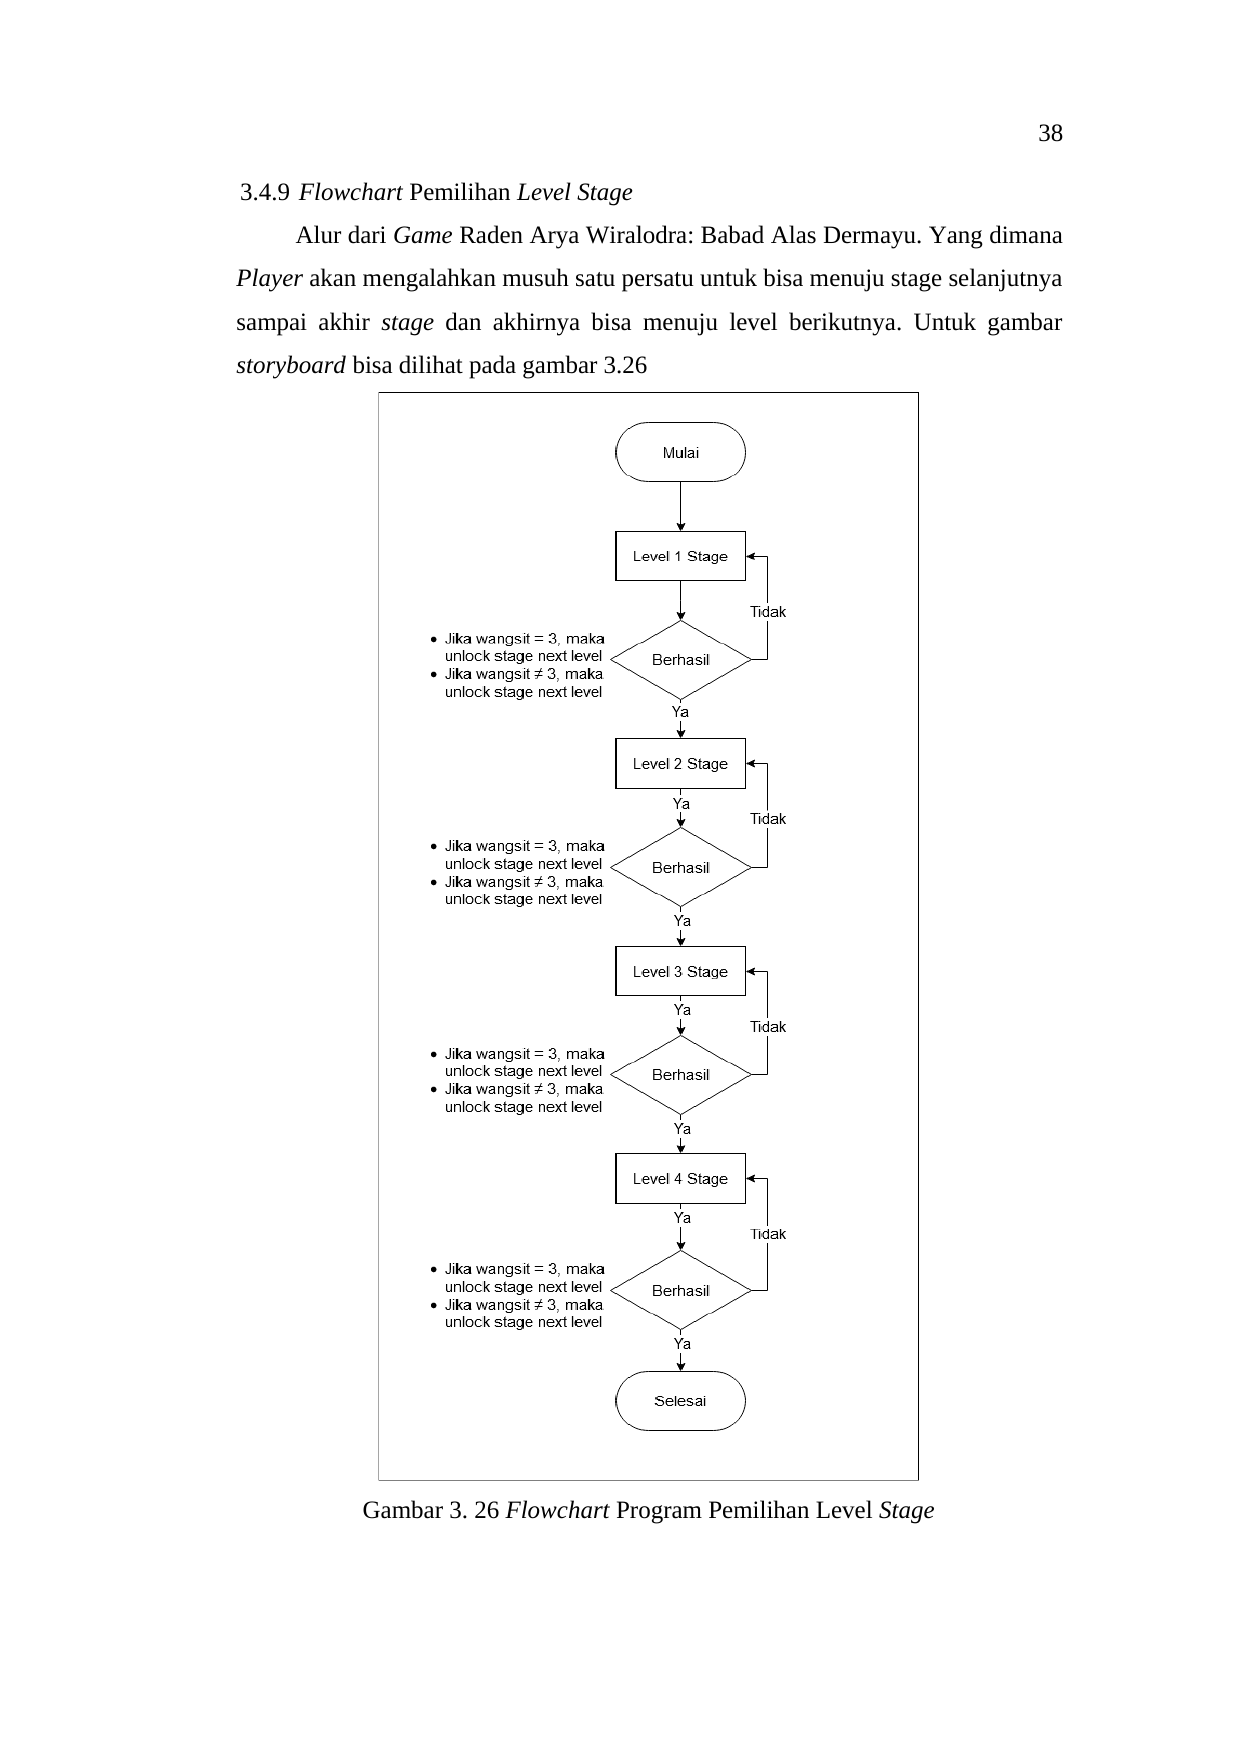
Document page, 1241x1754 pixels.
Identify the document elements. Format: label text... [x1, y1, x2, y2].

picture [378, 392, 921, 1481]
list Flowchart Pemilihan Level Stage [240, 177, 1063, 206]
text Gambar 3. 26 Flowchart Program Pemilihan Level Stage [236, 1495, 1063, 1523]
text Alur dari Game Raden Arya Wiralodra: Babad Alas Dermayu. Yang dimana Player akan mengalahkan musuh satu persatu untuk bisa menuju stage selanjutnya sampai akhir stage dan akhirnya bisa menuju level berikutnya. Untuk gambar storyboard bisa dilihat pada gambar 3.26 [236, 220, 1063, 378]
